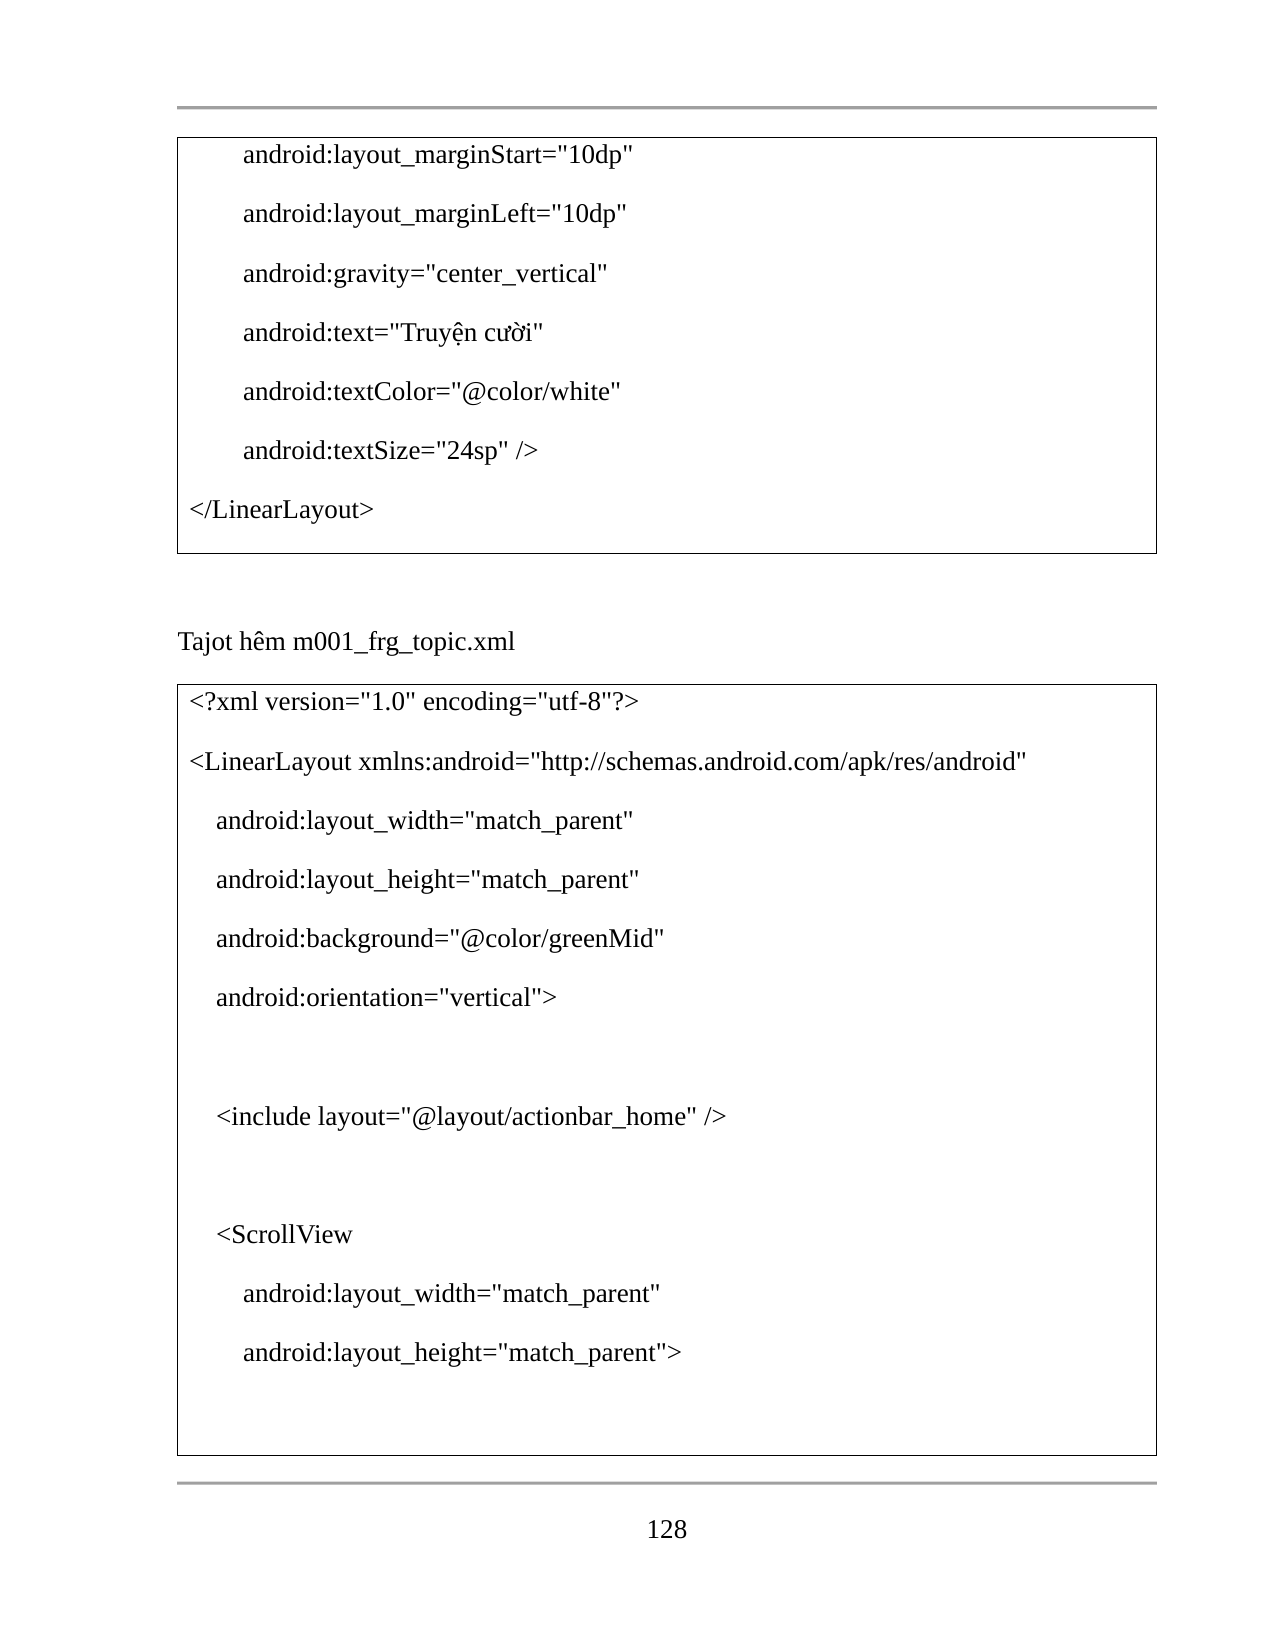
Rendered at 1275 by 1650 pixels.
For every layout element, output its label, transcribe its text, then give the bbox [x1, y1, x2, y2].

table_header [178, 138, 1156, 552]
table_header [178, 685, 1156, 1454]
text Tajot hêm m001_frg_topic.xml [177, 625, 1156, 656]
